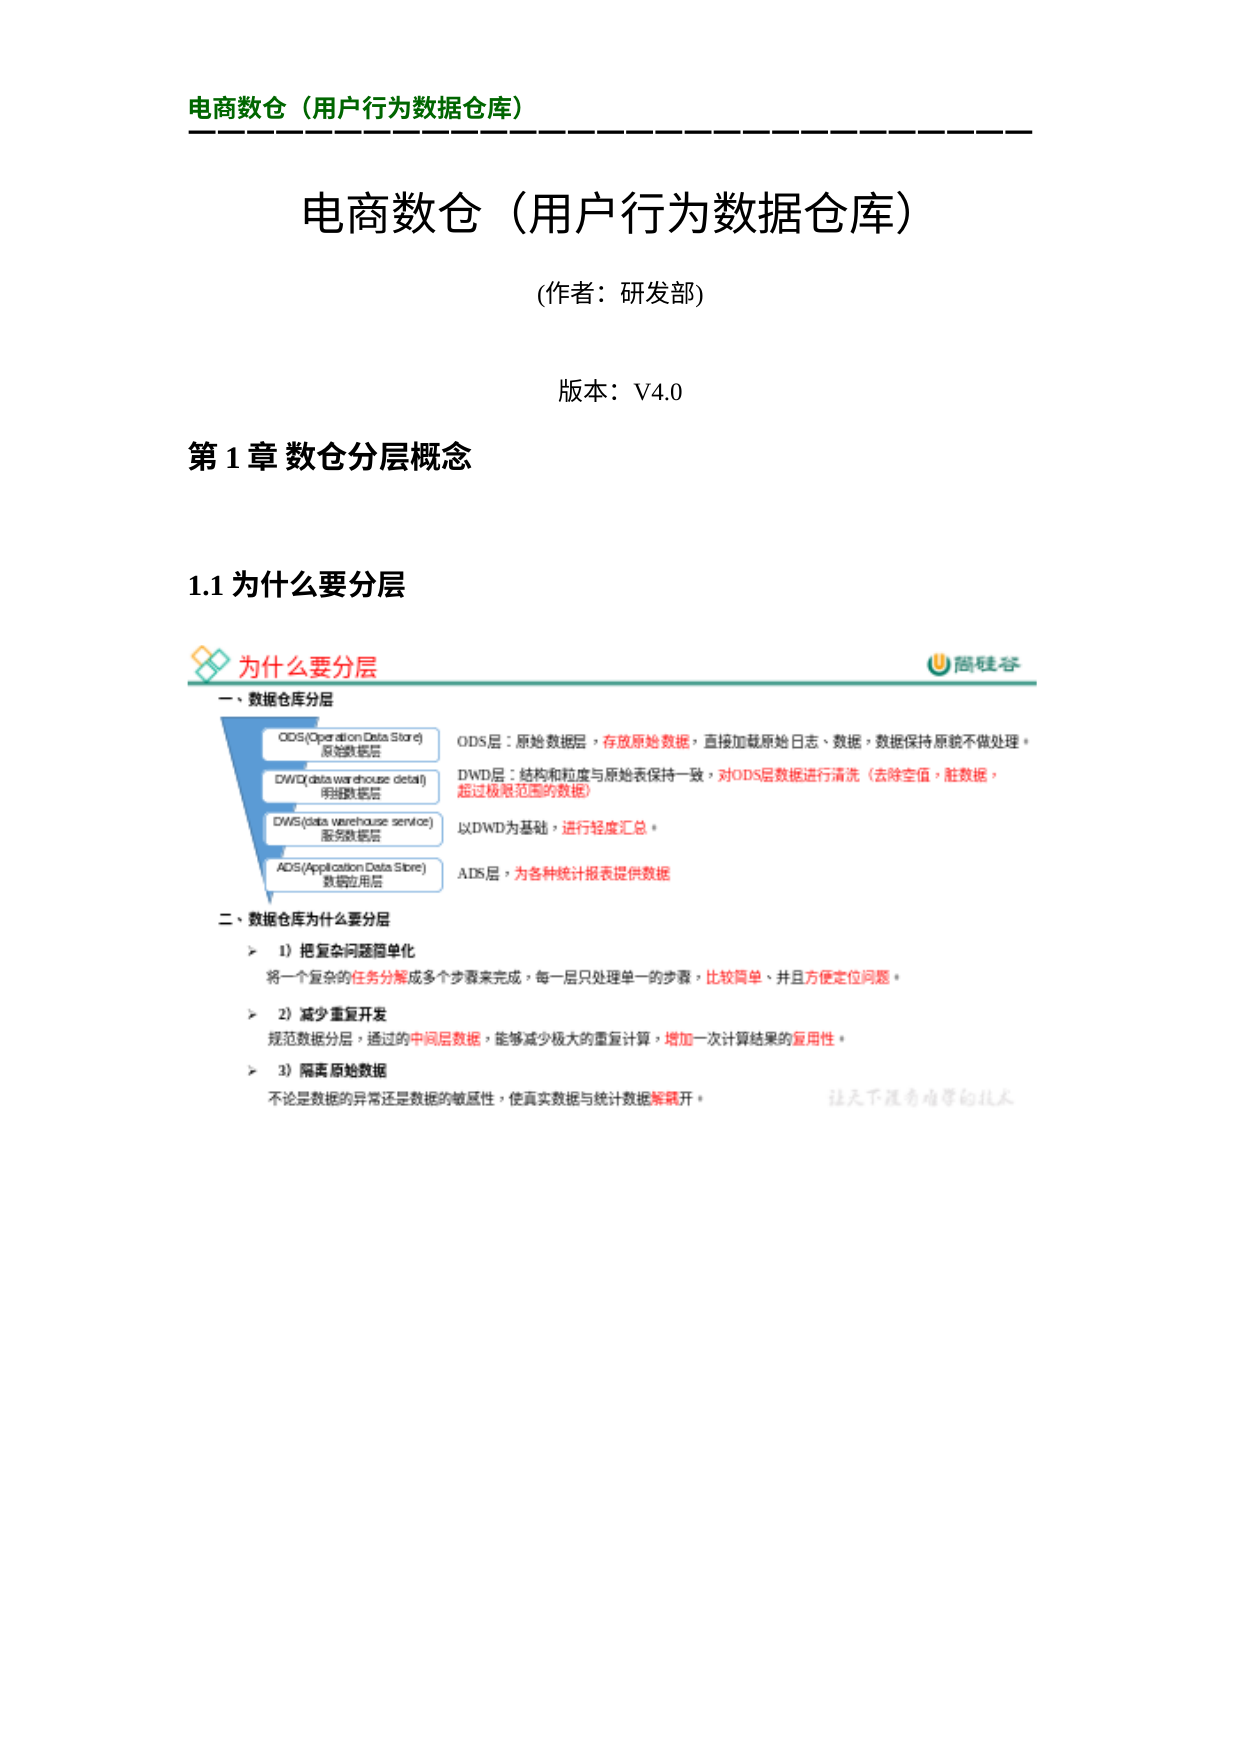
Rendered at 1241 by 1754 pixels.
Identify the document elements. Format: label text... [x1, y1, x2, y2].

subtitle 第1章 数仓分层概念 [187, 422, 1053, 487]
text (作者：研发部) [187, 259, 1053, 324]
text 版本：V4.0 [187, 357, 1053, 422]
subtitle 1.1 为什么要分层 [187, 550, 1053, 615]
text 电商数仓（用户行为数据仓库） [187, 162, 1053, 259]
